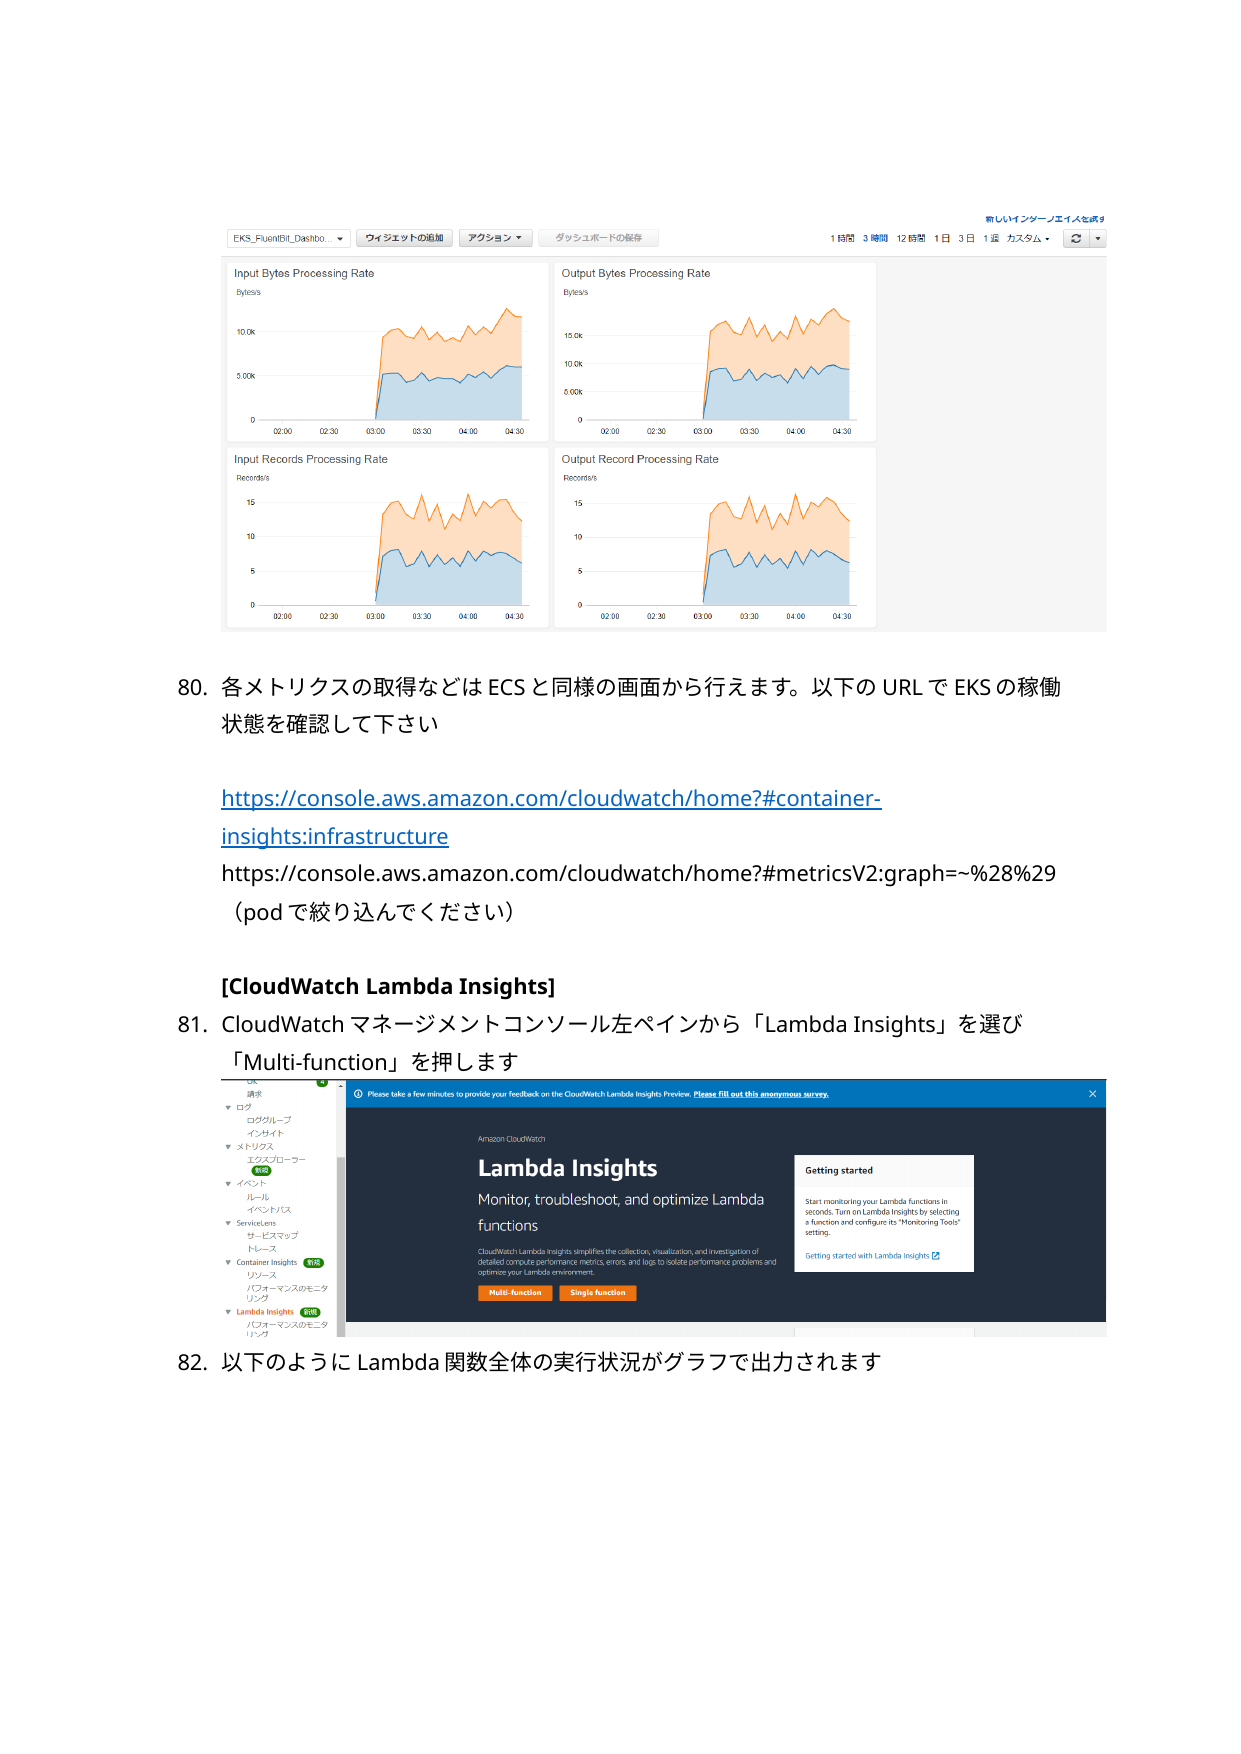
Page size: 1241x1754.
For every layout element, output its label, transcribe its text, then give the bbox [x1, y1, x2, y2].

list 以下のようにLambda関数全体の実行状況がグラフで出力されます [177, 1342, 1063, 1379]
list https://console.aws.amazon.com/cloudwatch/home?#container-insights:infrastructure [221, 779, 1063, 854]
picture [221, 1079, 1107, 1337]
list 各メトリクスの取得などはECSと同様の画面から行えます。以下のURLでEKSの稼働状態を確認して下さい [177, 667, 1063, 742]
list CloudWatchマネージメントコンソール左ペインから「Lambda Insights」を選び「Multi-function」を押します [177, 1004, 1063, 1079]
picture [221, 216, 1107, 632]
list [CloudWatch Lambda Insights] [221, 967, 1063, 1004]
list https://console.aws.amazon.com/cloudwatch/home?#metricsV2:graph=~%28%29 [221, 854, 1063, 892]
list （podで絞り込んでください） [221, 892, 1063, 929]
